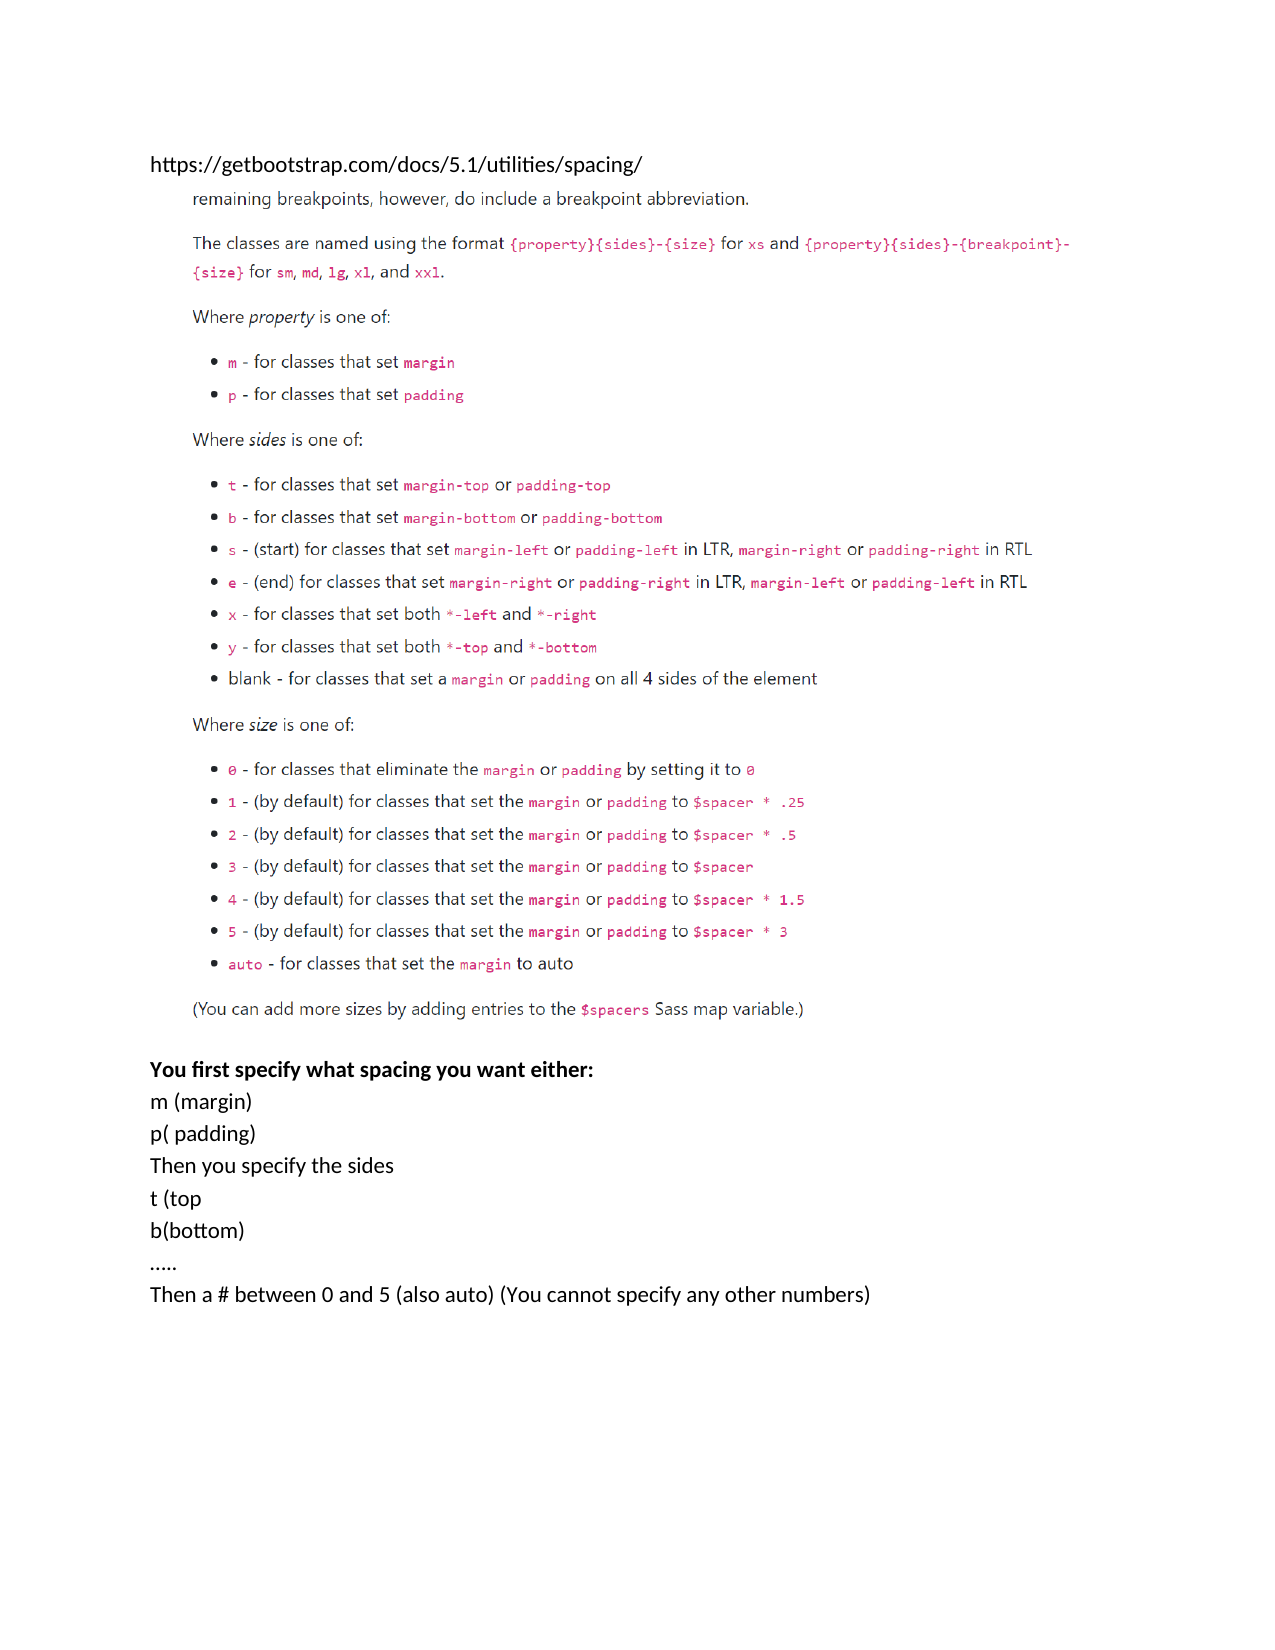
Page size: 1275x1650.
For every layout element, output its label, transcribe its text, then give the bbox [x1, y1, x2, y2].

text https://getbootstrap.com/docs/5.1/utilities/spacing/ You first specify what spacing you want either: m (margin) p( padding) Then you specify the sides t (top b(bottom) ….. Then a # between 0 and 5 (also auto) (You cannot specify any other numbers) [150, 1051, 1125, 1341]
picture [150, 182, 1125, 1051]
text https://getbootstrap.com/docs/5.1/utilities/spacing/ You first specify what spacing you want either: m (margin) p( padding) Then you specify the sides t (top b(bottom) ….. Then a # between 0 and 5 (also auto) (You cannot specify any other numbers) [150, 150, 1125, 182]
